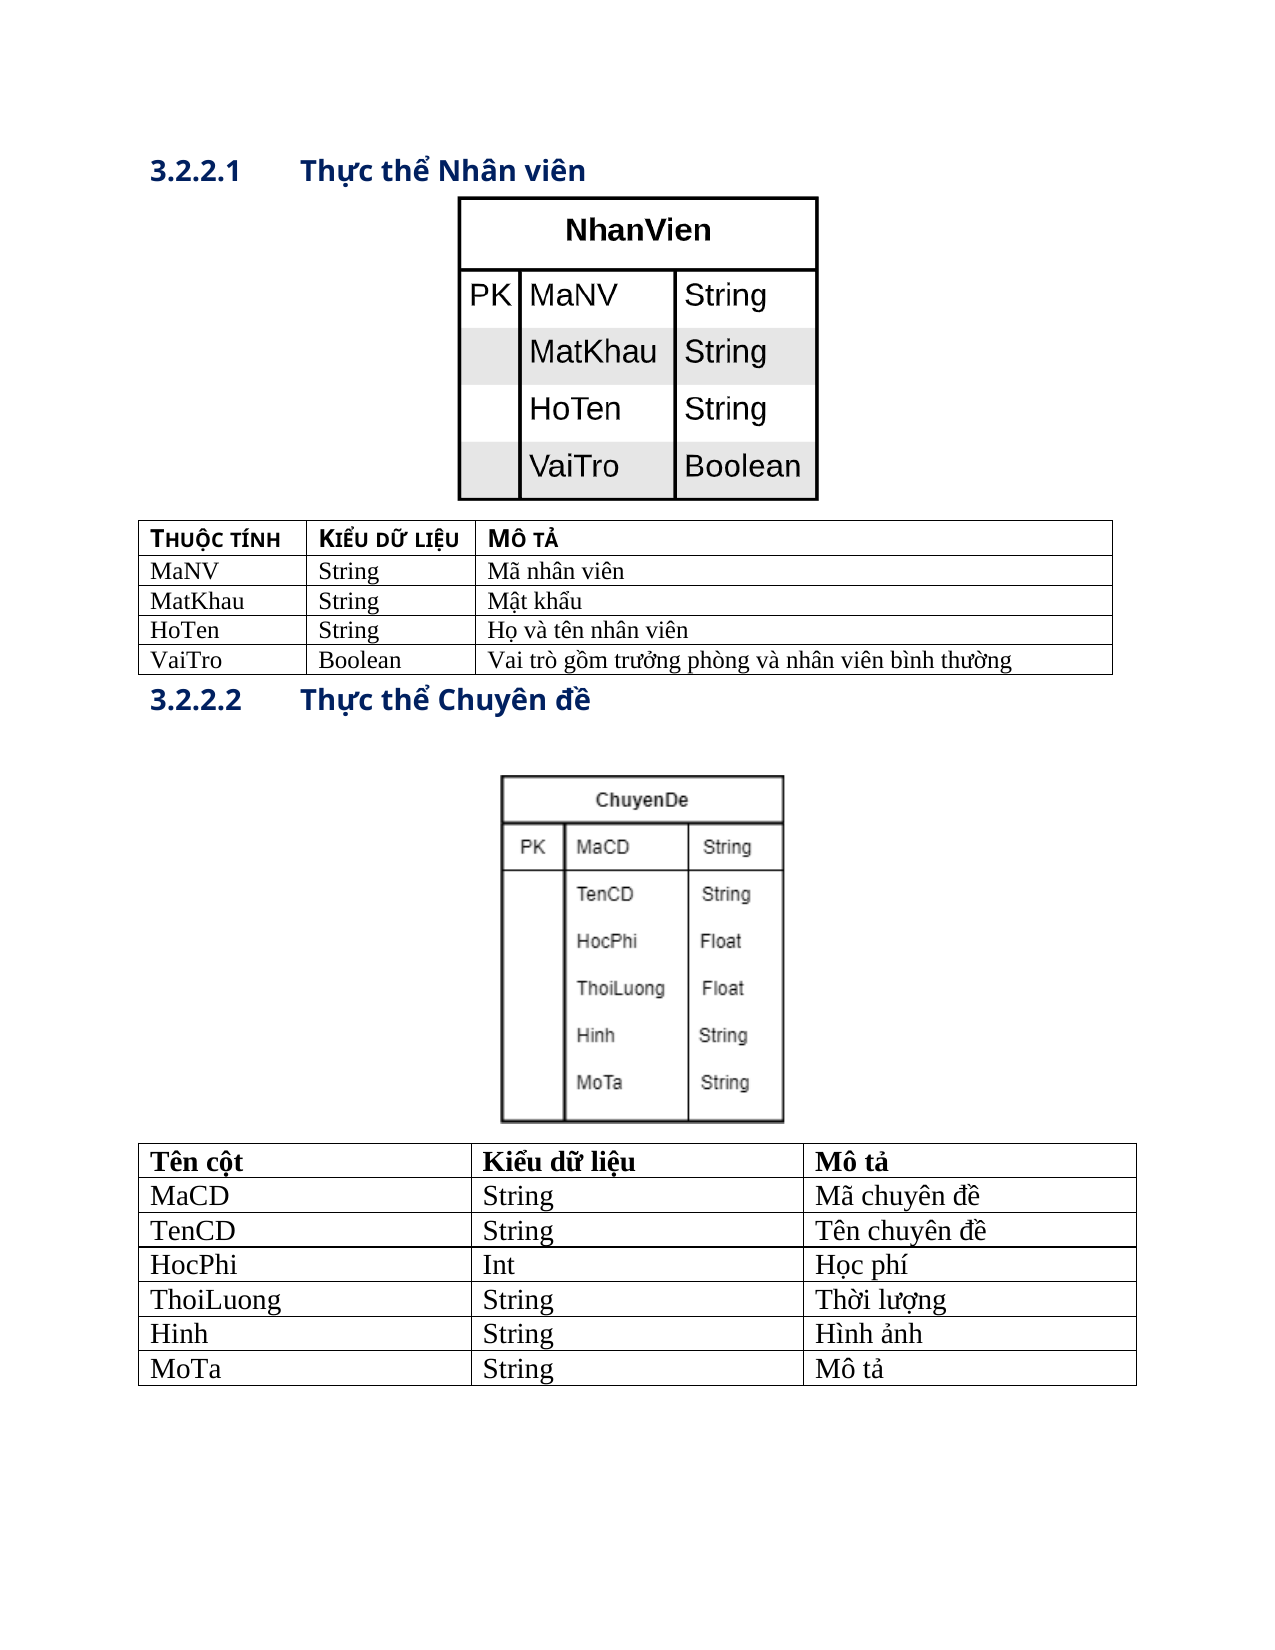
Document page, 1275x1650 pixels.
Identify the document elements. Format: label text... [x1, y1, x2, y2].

picture [500, 775, 785, 1124]
table_cell Tên chuyên đề [804, 1213, 1136, 1246]
table_header Mô tả [804, 1144, 1136, 1177]
table_cell String [307, 616, 475, 644]
table_cell Hình ảnh [804, 1317, 1136, 1350]
table_cell Boolean [307, 645, 475, 674]
table_cell Thời lượng [804, 1282, 1136, 1316]
table_cell Học phí [804, 1248, 1136, 1281]
table_header Kiểu dữ liệu [307, 521, 475, 555]
table_cell MaCD [139, 1178, 471, 1212]
table_cell Hinh [139, 1317, 471, 1350]
table_cell MaNV [139, 556, 306, 585]
table_cell ThoiLuong [139, 1282, 471, 1316]
table_cell TenCD [139, 1213, 471, 1246]
table_cell String [472, 1282, 803, 1316]
table_cell HoTen [139, 616, 306, 644]
table_cell String [472, 1317, 803, 1350]
table_header Mô tả [476, 521, 1112, 555]
table_cell String [472, 1213, 803, 1246]
subtitle Thực thể Nhân viên [150, 150, 1125, 190]
table_cell String [472, 1351, 803, 1385]
table_header Kiểu dữ liệu [472, 1144, 803, 1177]
table_cell HocPhi [139, 1248, 471, 1281]
table_header Tên cột [139, 1144, 471, 1177]
table_cell Int [472, 1248, 803, 1281]
table_cell String [307, 586, 475, 614]
table_cell Vai trò gồm trưởng phòng và nhân viên bình thường [476, 645, 1112, 674]
table_cell Mã chuyên đề [804, 1178, 1136, 1212]
table_cell Mô tả [804, 1351, 1136, 1385]
table_cell MoTa [139, 1351, 471, 1385]
table_cell Mật khẩu [476, 586, 1112, 614]
table_cell String [307, 556, 475, 585]
table_header Thuộc tính [139, 521, 306, 555]
table_cell String [472, 1178, 803, 1212]
picture [454, 192, 821, 501]
table_cell MatKhau [139, 586, 306, 614]
subtitle Thực thể Chuyên đề [150, 679, 1125, 719]
table_cell Mã nhân viên [476, 556, 1112, 585]
table_cell VaiTro [139, 645, 306, 674]
table_cell Họ và tên nhân viên [476, 616, 1112, 644]
